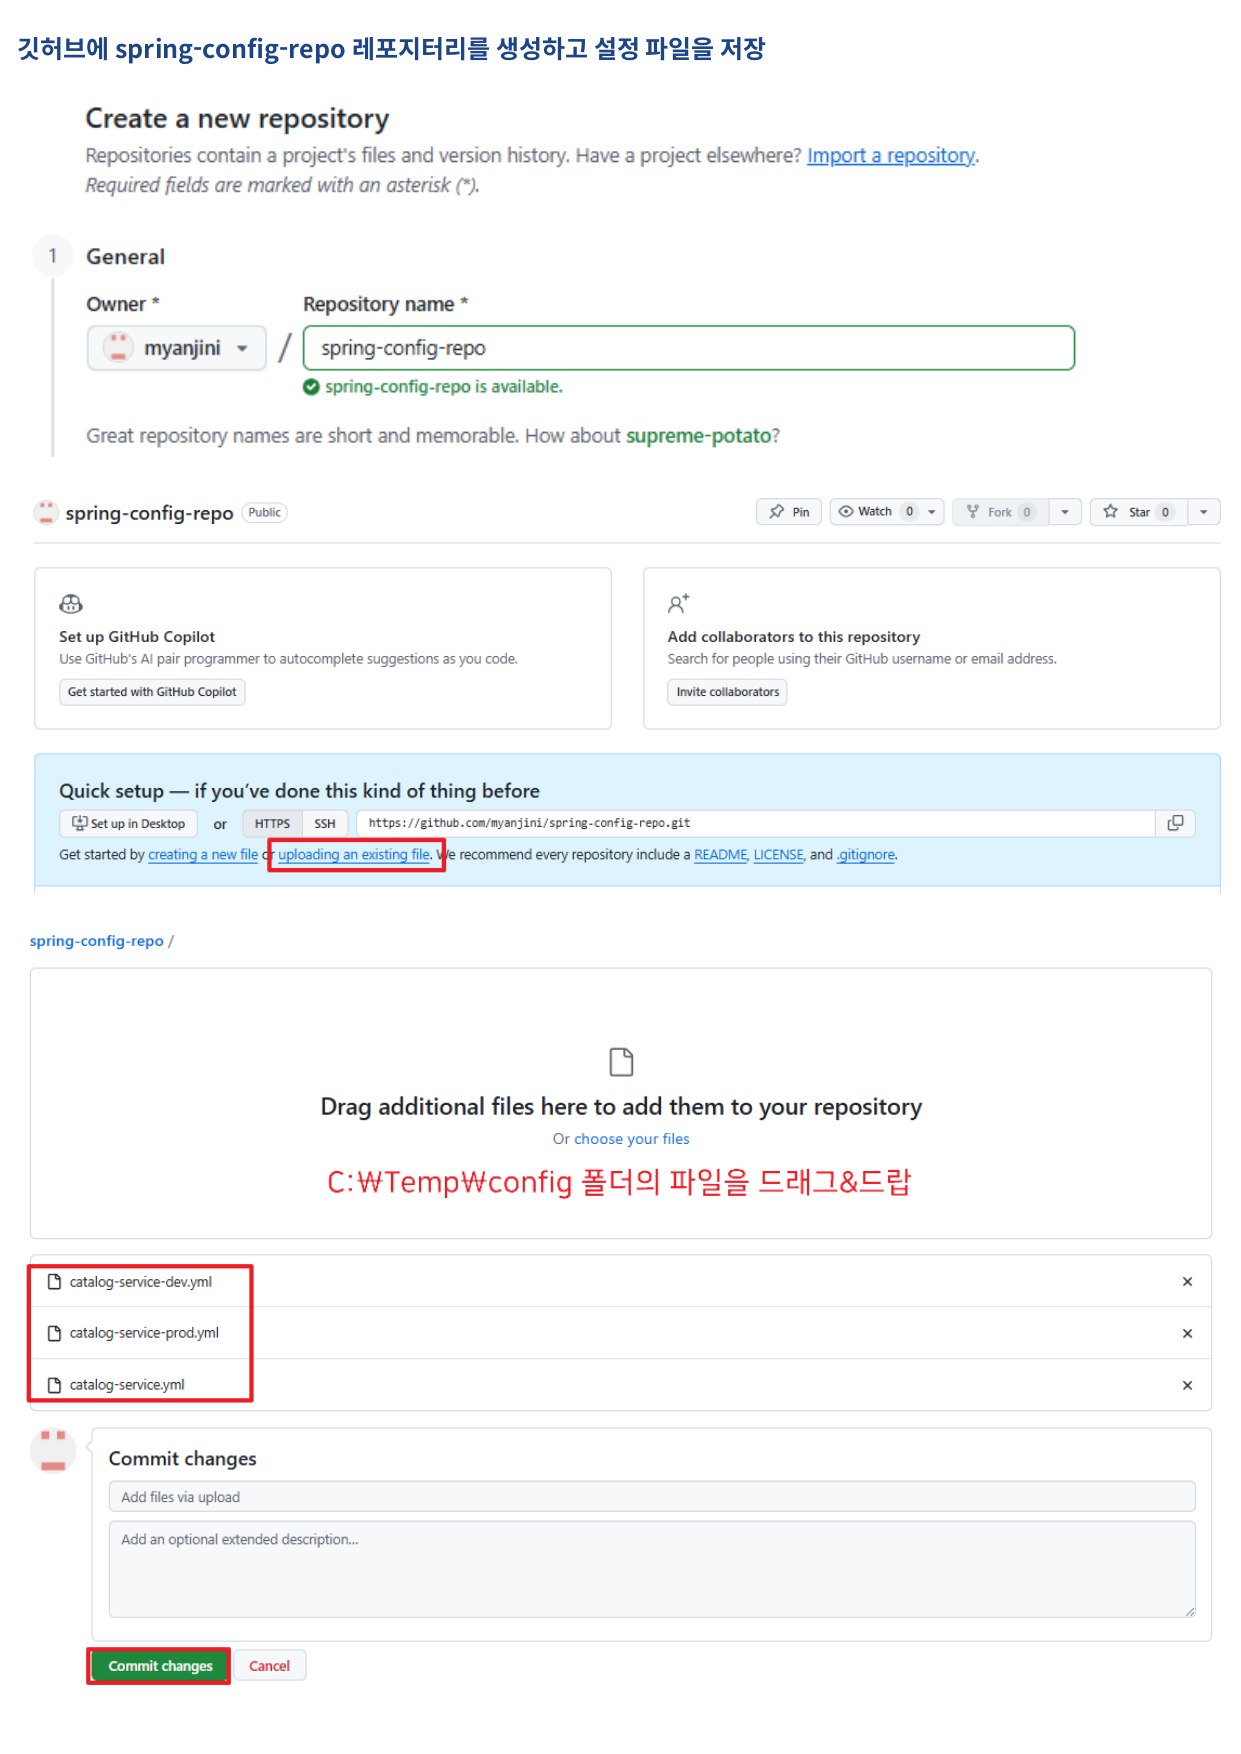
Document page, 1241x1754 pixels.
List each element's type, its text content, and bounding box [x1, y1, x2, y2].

picture [17, 78, 1096, 457]
picture [17, 483, 1235, 894]
subtitle 깃허브에 spring-config-repo 레포지터리를 생성하고 설정 파일을 저장 [18, 29, 1234, 66]
picture [17, 921, 1235, 1698]
